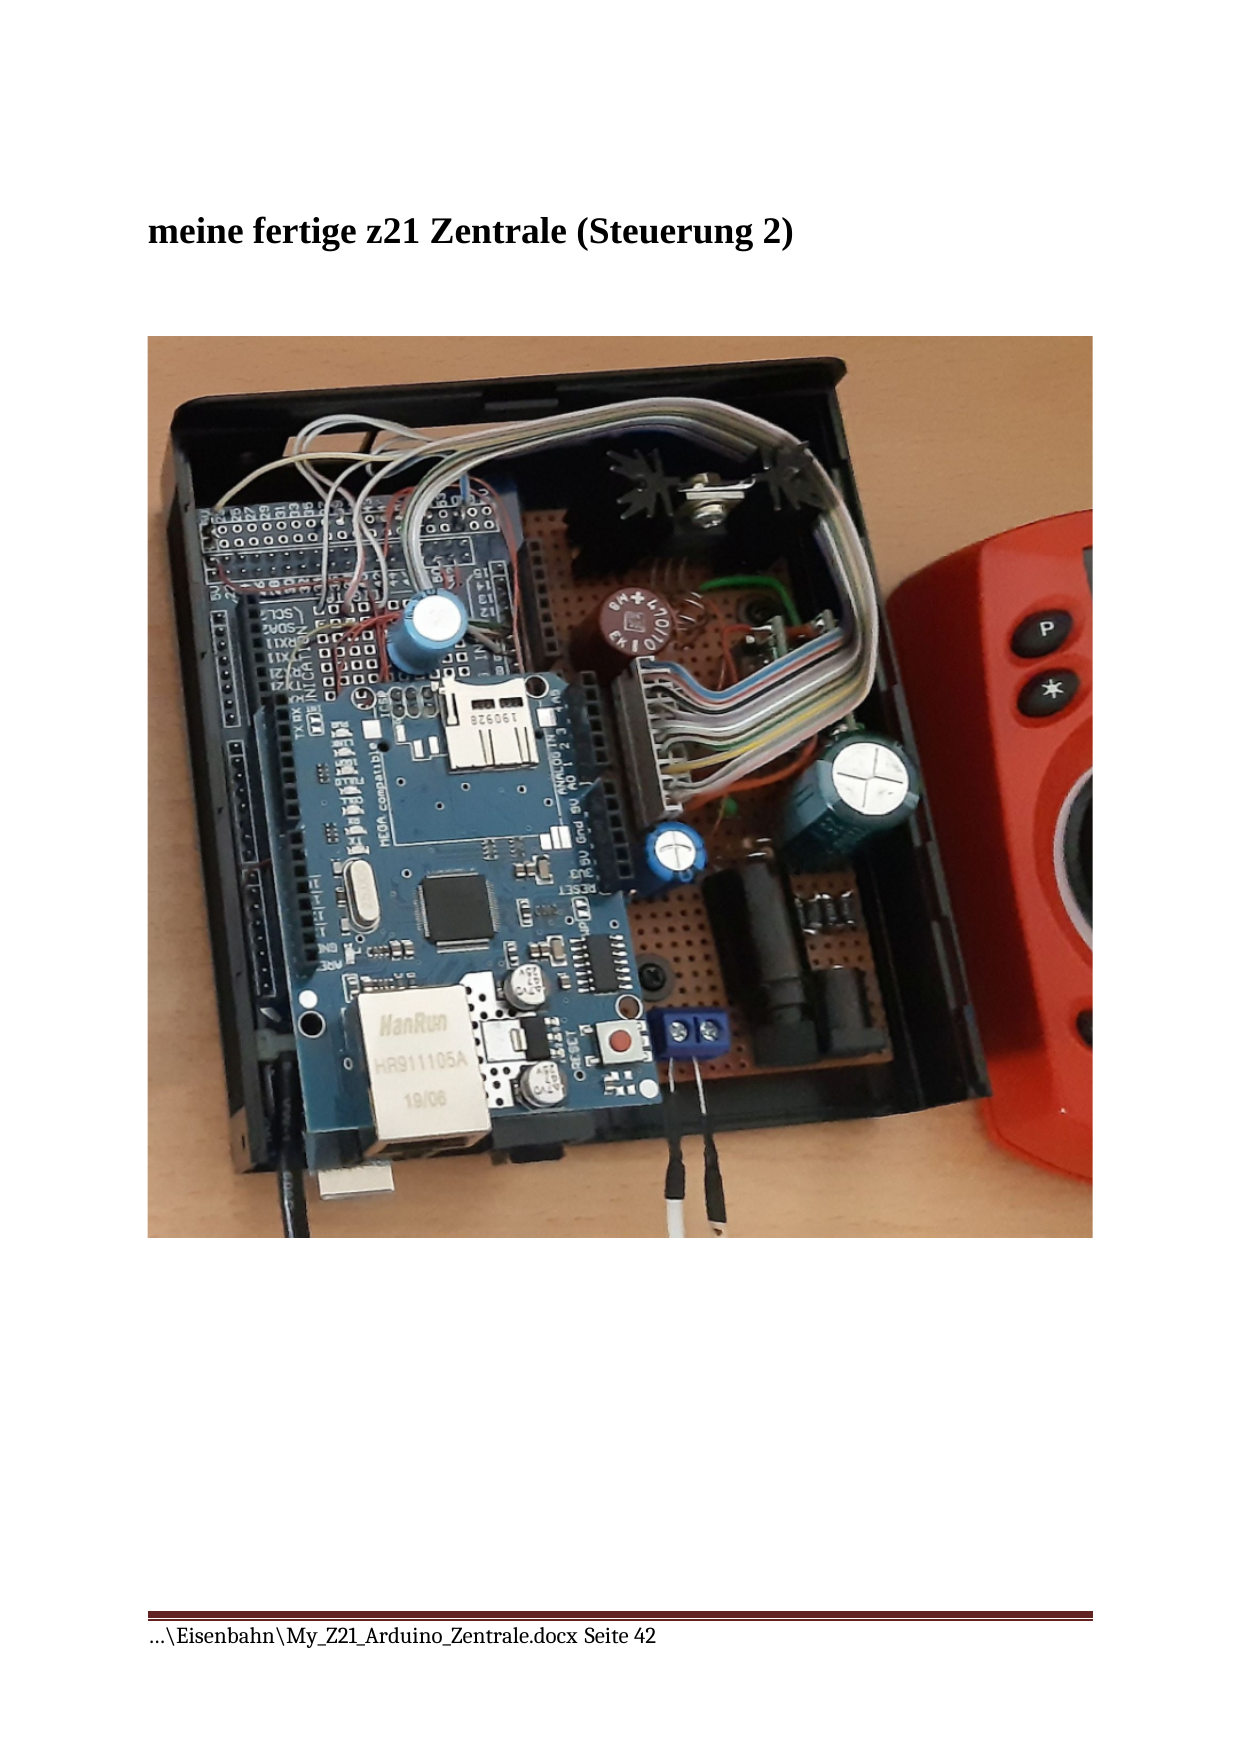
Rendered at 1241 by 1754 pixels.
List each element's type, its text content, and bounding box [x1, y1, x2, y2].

subtitle meine fertige z21 Zentrale (Steuerung 2) [148, 209, 1093, 252]
picture [147, 336, 1093, 1238]
